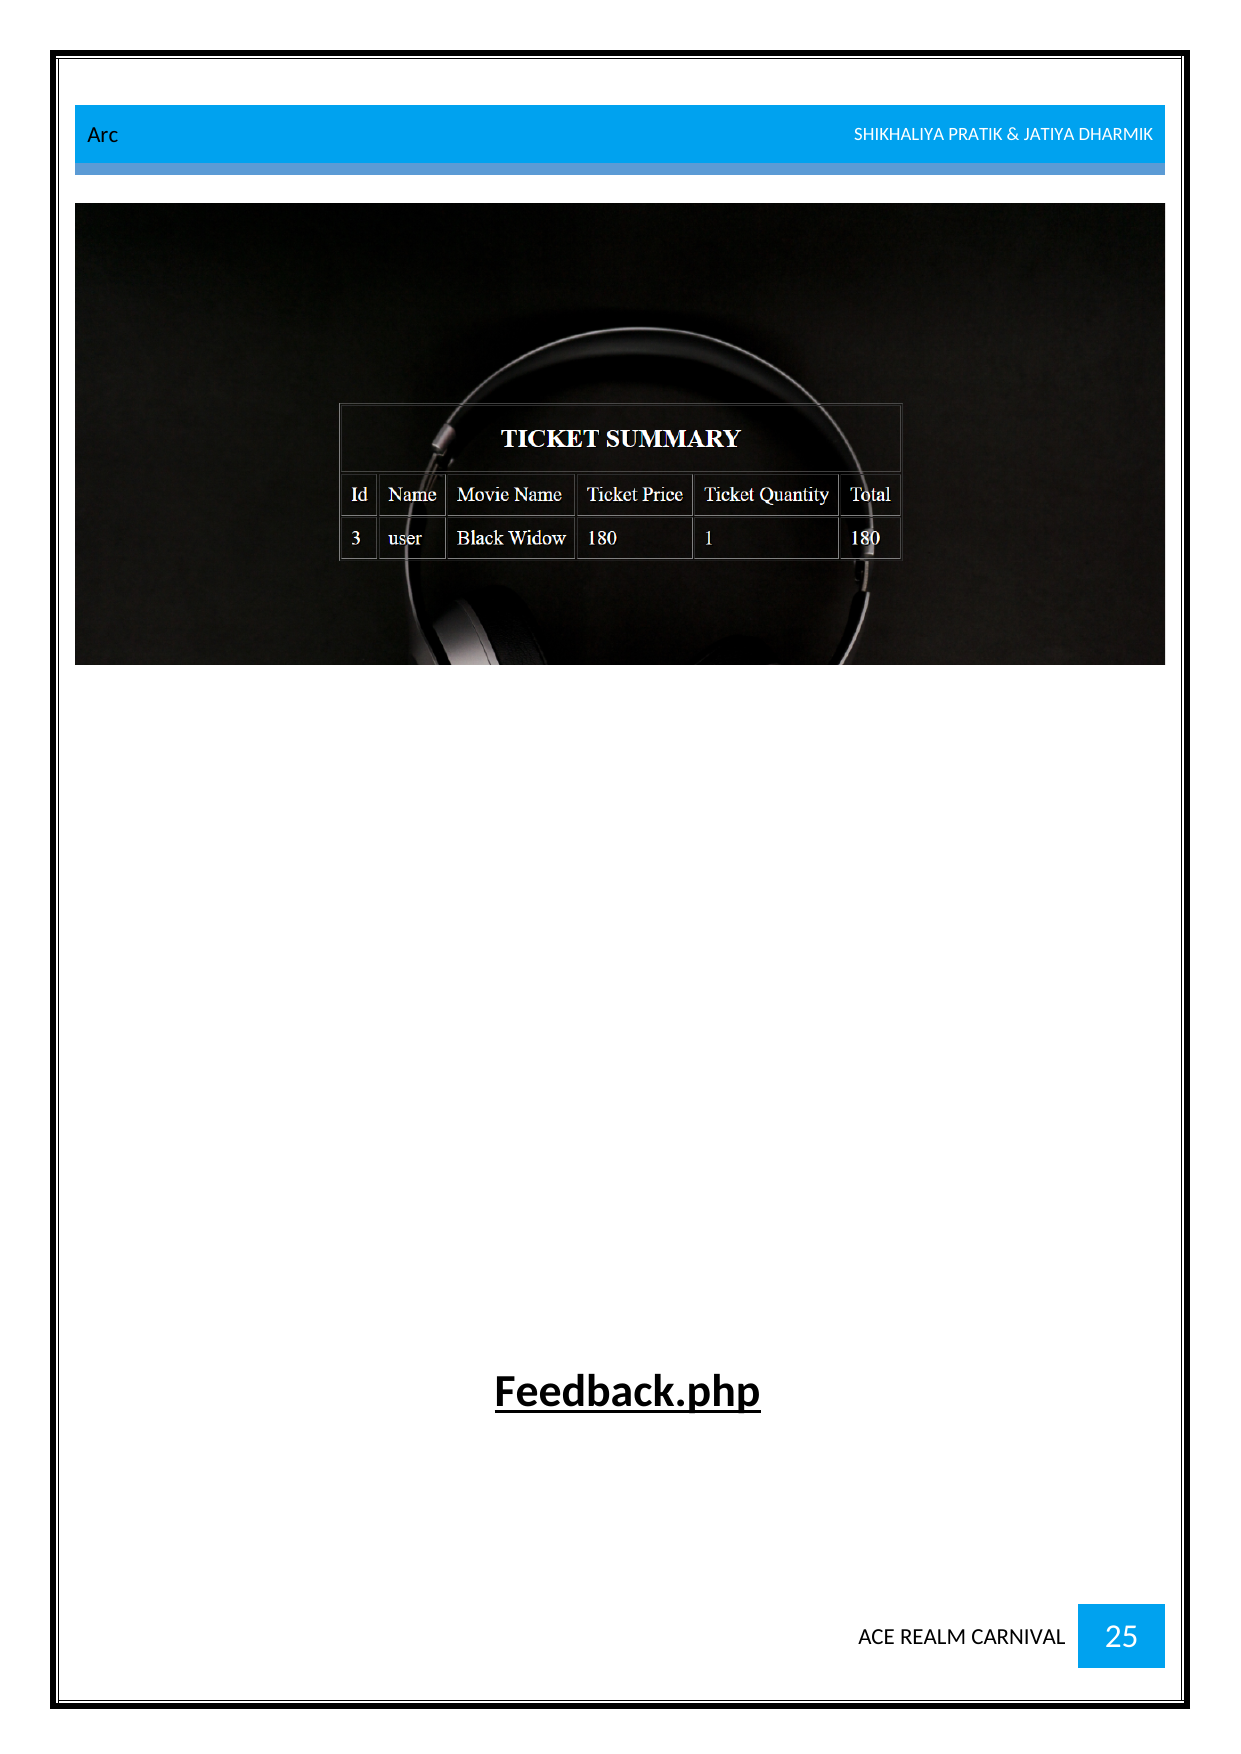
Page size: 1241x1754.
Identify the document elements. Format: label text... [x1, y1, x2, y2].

picture [75, 203, 1166, 665]
text Feedback.php [75, 1362, 1082, 1418]
